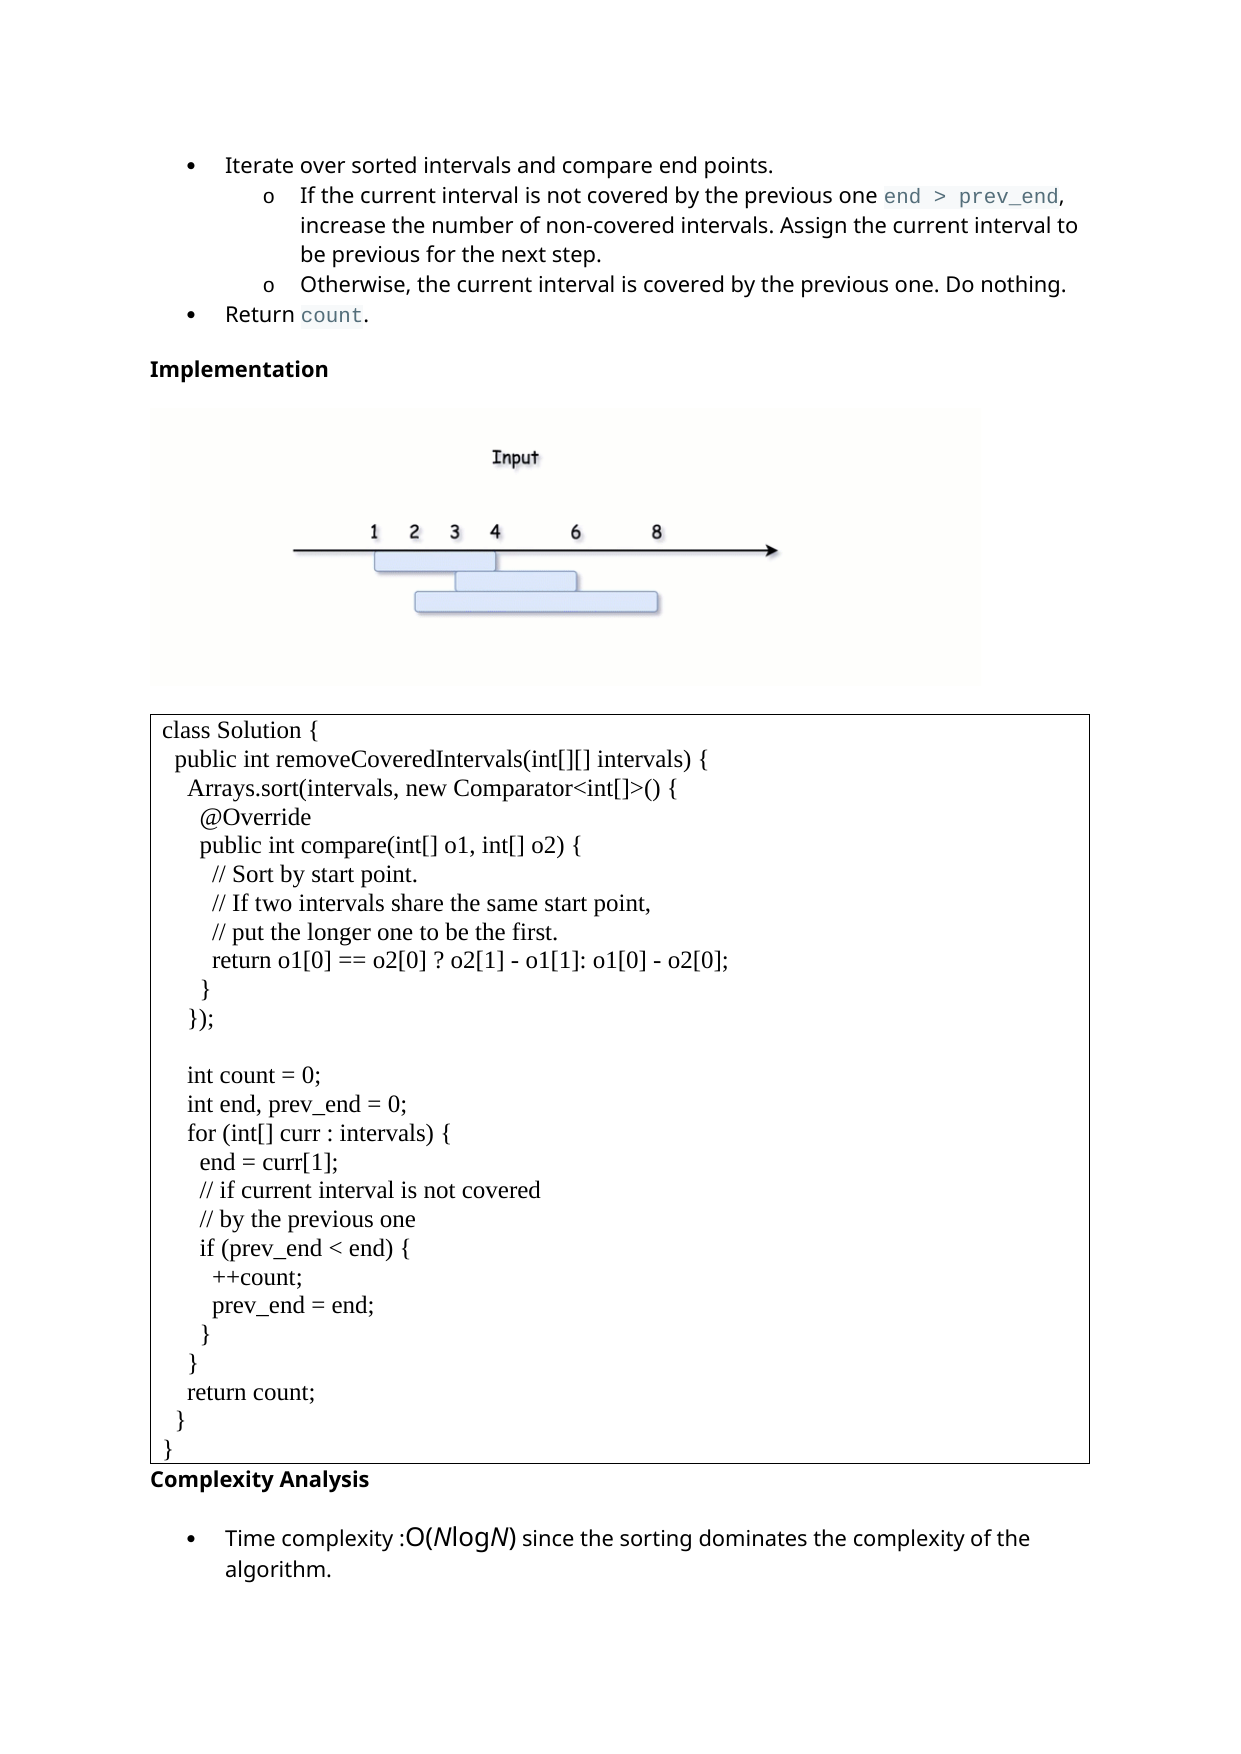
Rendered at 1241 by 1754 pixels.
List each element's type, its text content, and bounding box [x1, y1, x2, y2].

list Time complexity :O(NlogN) since the sorting dominates the complexity of the algorithm. [187, 1519, 1090, 1584]
list Otherwise, the current interval is covered by the previous one. Do nothing. [262, 269, 1090, 299]
list Return count. [187, 299, 1090, 329]
text Implementation [150, 354, 1090, 383]
text Complexity Analysis [150, 1464, 1090, 1494]
list Iterate over sorted intervals and compare end points. [187, 150, 1090, 180]
list If the current interval is not covered by the previous one end > prev_end, increase the number of non-covered intervals. Assign the current interval to be previous for the next step. [262, 180, 1090, 269]
table_header class Solution { public int removeCoveredIntervals(int[][] intervals) { Arrays.sort(intervals, new Comparator<int[]>() { @Override public int compare(int[] o1, int[] o2) { // Sort by start point. // If two intervals share the same start point, // put the longer one to be the first. return o1[0] == o2[0] ? o2[1] - o1[1]: o1[0] - o2[0]; } }); int count = 0; int end, prev_end = 0; for (int[] curr : intervals) { end = curr[1]; // if current interval is not covered // by the previous one if (prev_end < end) { ++count; prev_end = end; } } return count; } } [151, 715, 1089, 1463]
picture [150, 408, 982, 686]
